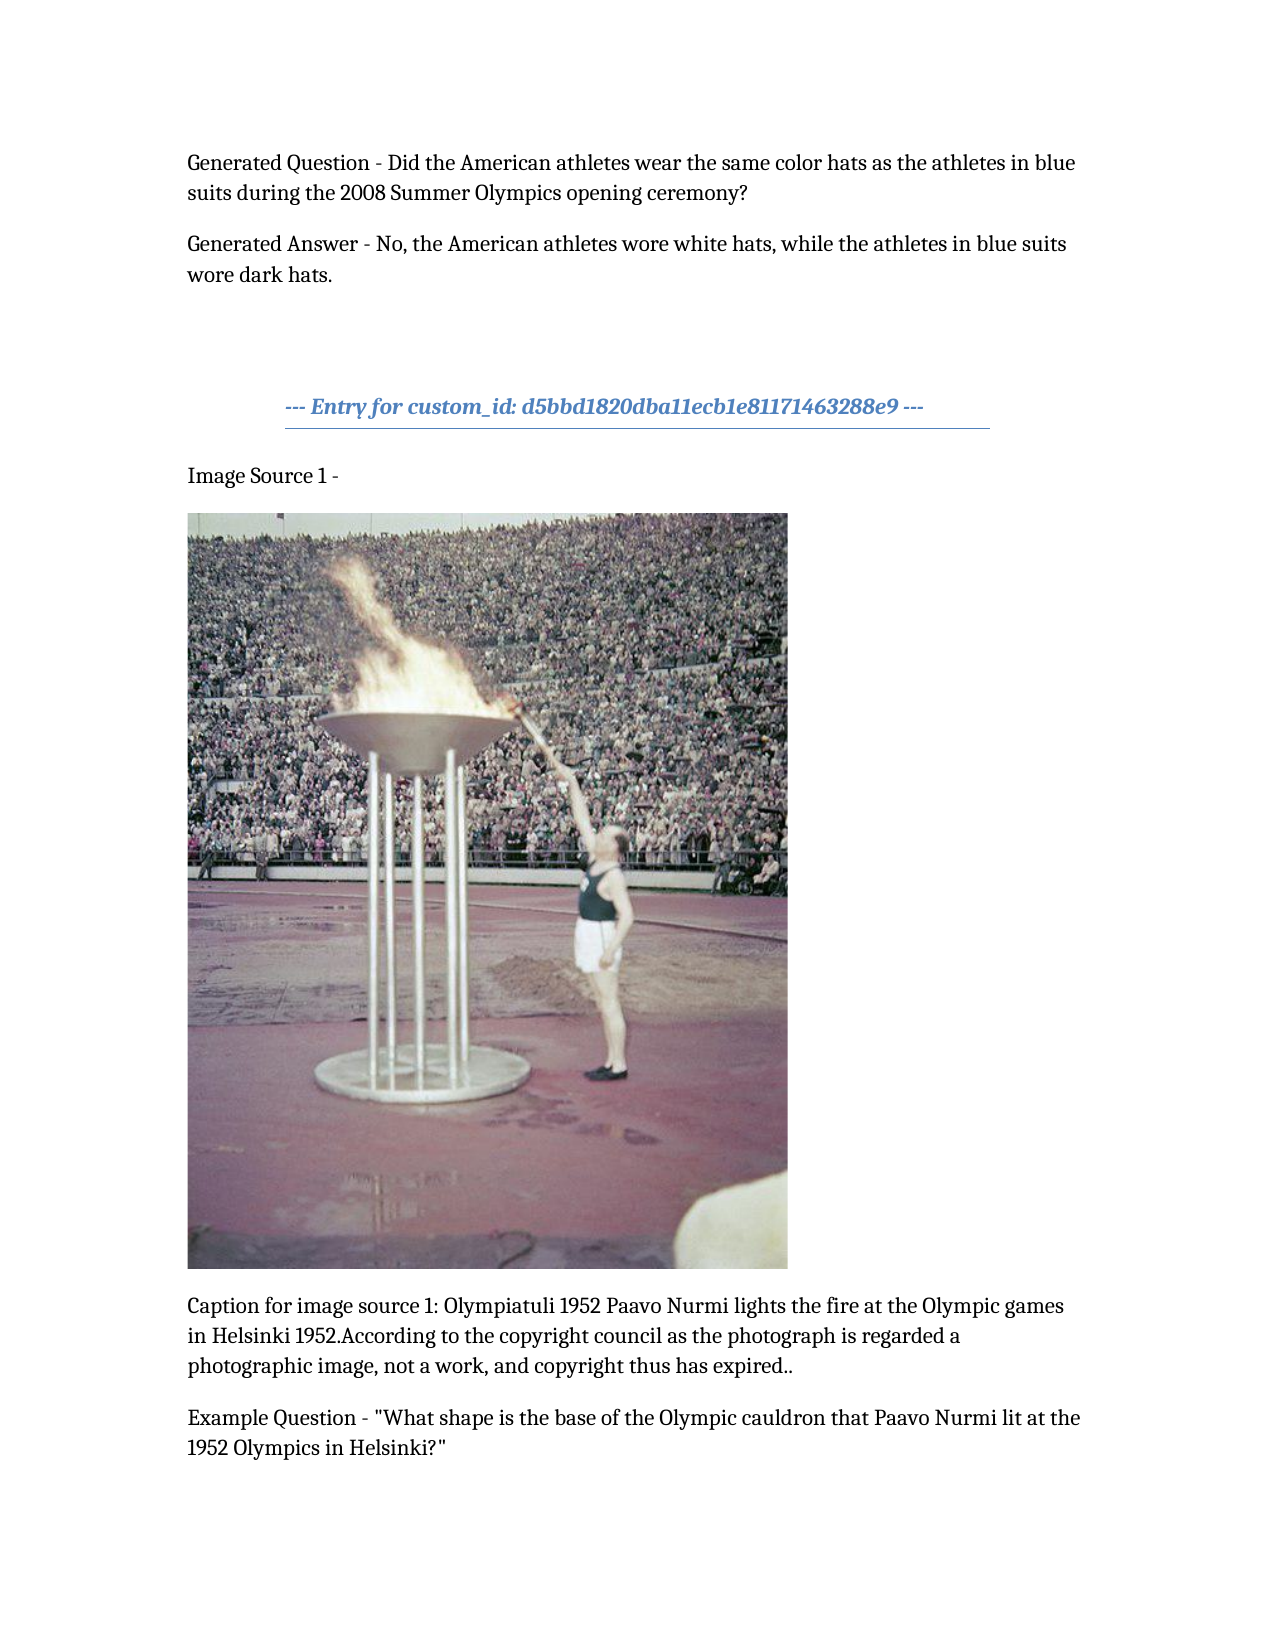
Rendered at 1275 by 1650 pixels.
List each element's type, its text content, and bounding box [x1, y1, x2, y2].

text Example Question - "What shape is the base of the Olympic cauldron that Paavo Nurmi lit at the 1952 Olympics in Helsinki?" [187, 1404, 1087, 1461]
text Caption for image source 1: Olympiatuli 1952 Paavo Nurmi lights the fire at the Olympic games in Helsinki 1952.According to the copyright council as the photograph is regarded a photographic image, not a work, and copyright thus has expired.. [187, 1293, 1087, 1380]
text --- Entry for custom_id: d5bbd1820dba11ecb1e81171463288e9 --- [285, 394, 990, 428]
text Generated Answer - No, the American athletes wore white hats, while the athletes in blue suits wore dark hats. [187, 231, 1087, 288]
text Image Source 1 - [187, 462, 1087, 489]
text Generated Question - Did the American athletes wear the same color hats as the athletes in blue suits during the 2008 Summer Olympics opening ceremony? [187, 150, 1087, 207]
picture [187, 513, 788, 1269]
